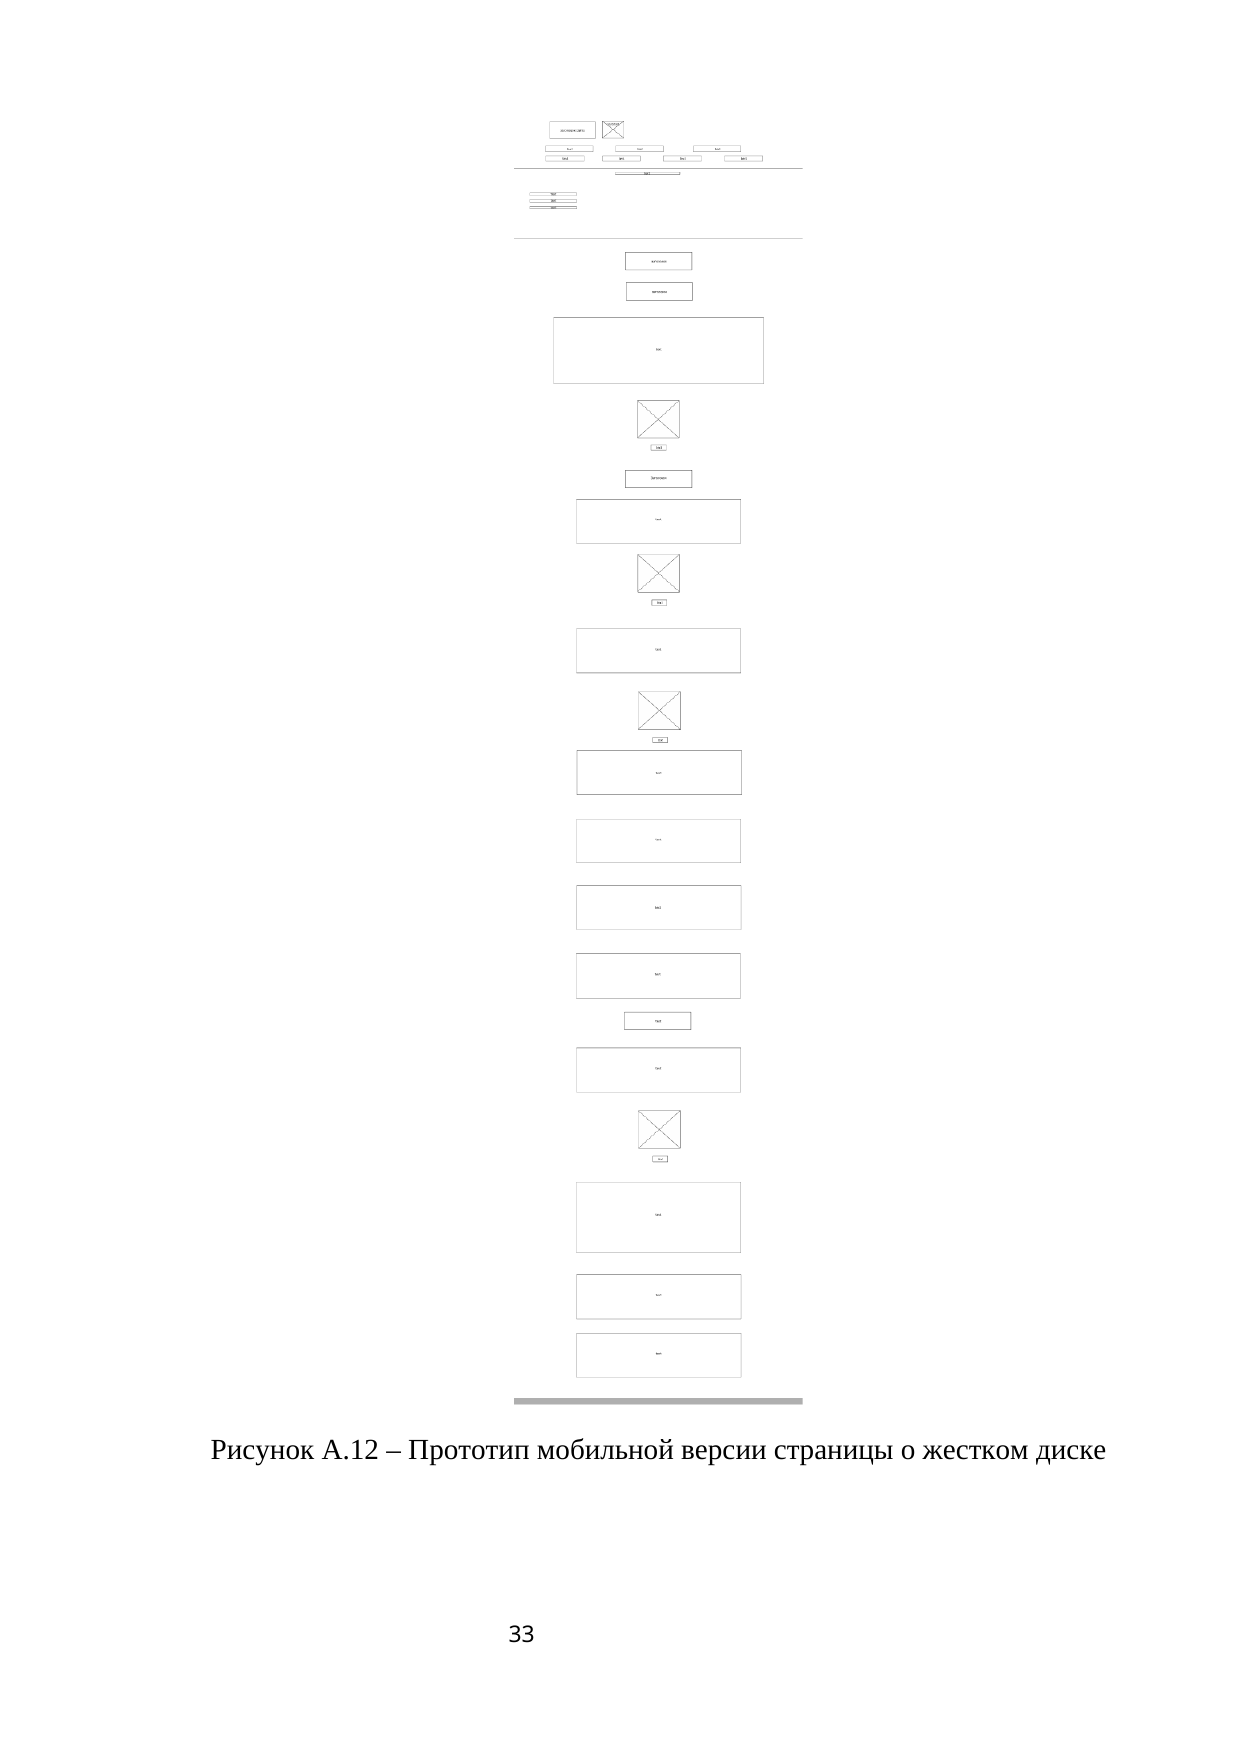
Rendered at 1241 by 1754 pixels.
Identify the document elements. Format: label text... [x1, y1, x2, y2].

text Рисунок А.12 – Прототип мобильной версии страницы о жестком диске [136, 1432, 1181, 1466]
picture [514, 118, 803, 1405]
